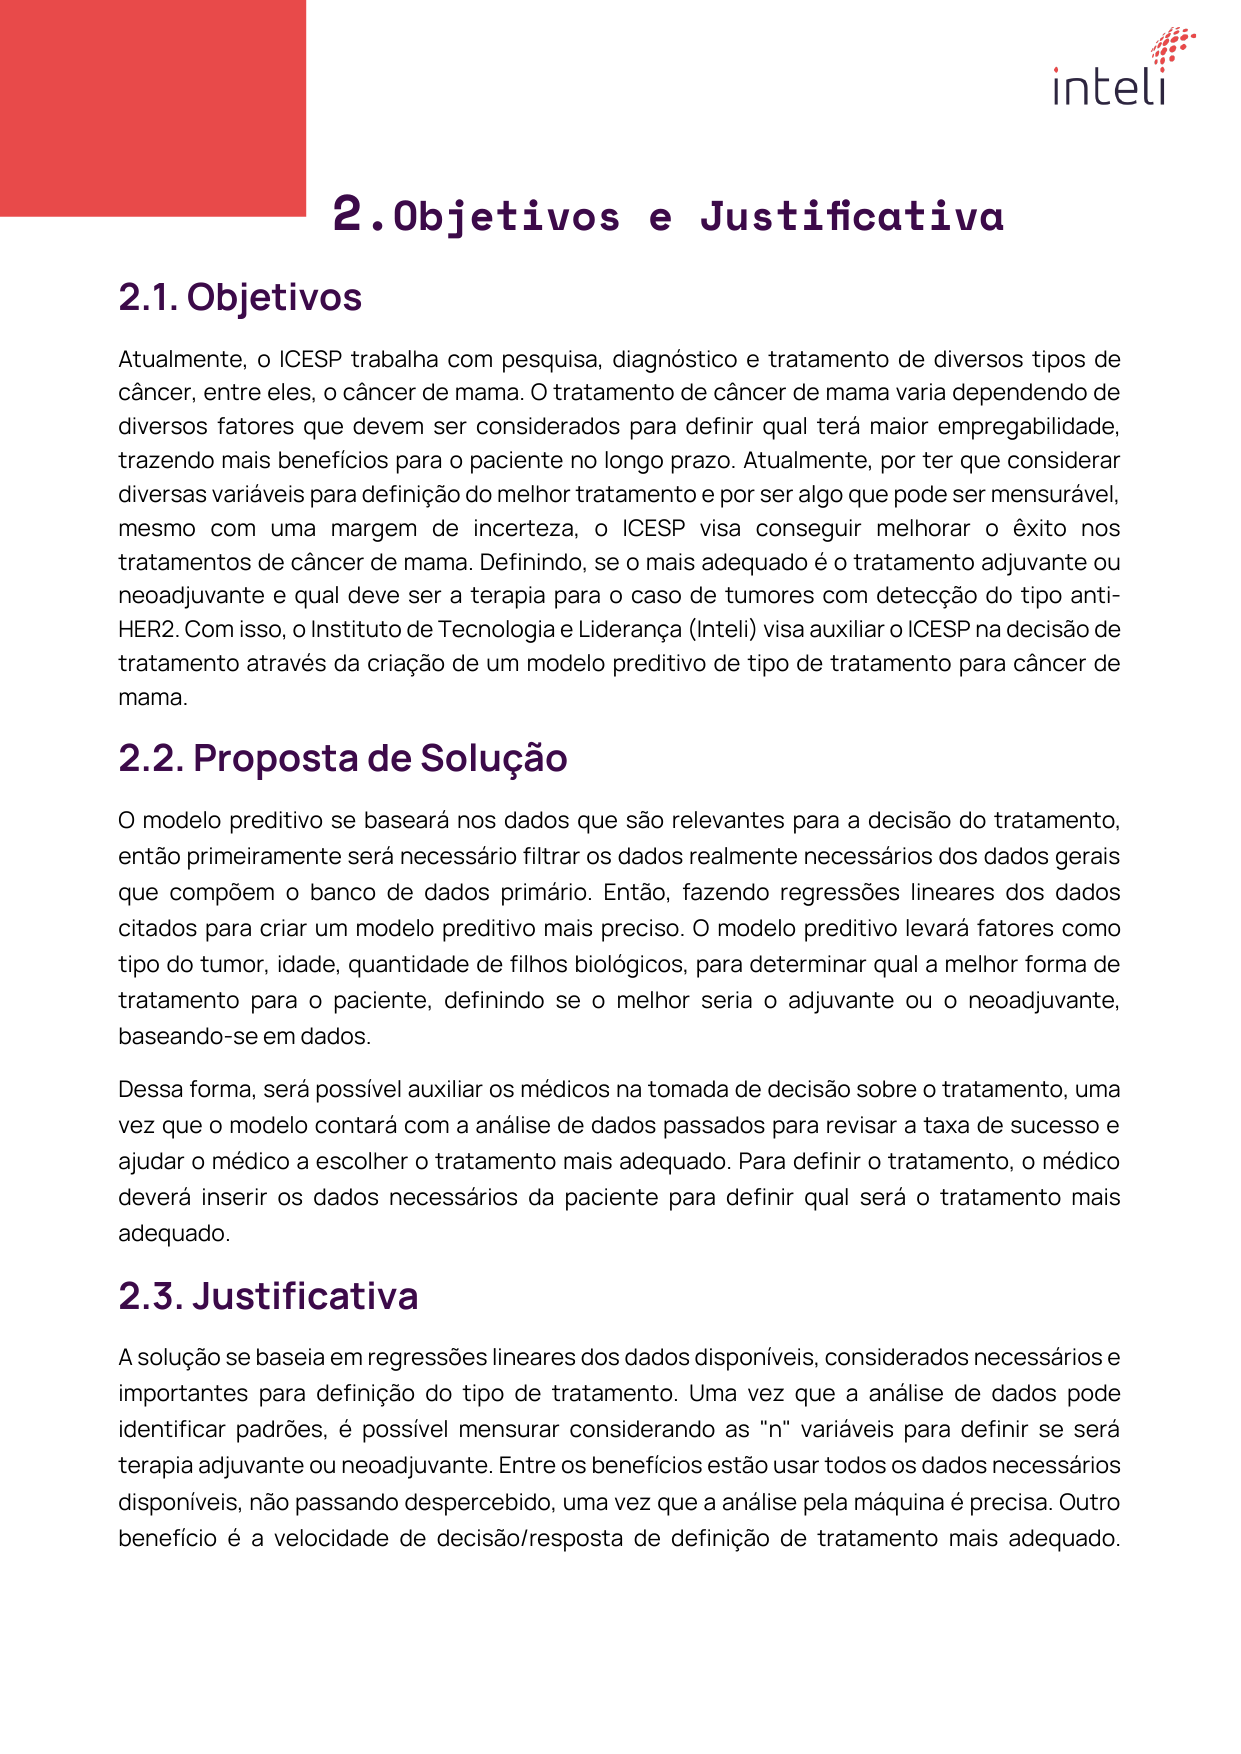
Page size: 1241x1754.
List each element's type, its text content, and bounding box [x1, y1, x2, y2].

subtitle 2.1. Objetivos [118, 271, 1122, 322]
text Atualmente, o ICESP trabalha com pesquisa, diagnóstico e tratamento de diversos tipos de câncer, entre eles, o câncer de mama. O tratamento de câncer de mama varia dependendo de diversos fatores que devem ser considerados para definir qual terá maior empregabilidade, trazendo mais benefícios para o paciente no longo prazo. Atualmente, por ter que considerar diversas variáveis para definição do melhor tratamento e por ser algo que pode ser mensurável, mesmo com uma margem de incerteza, o ICESP visa conseguir melhorar o êxito nos tratamentos de câncer de mama. Definindo, se o mais adequado é o tratamento adjuvante ou neoadjuvante e qual deve ser a terapia para o caso de tumores com detecção do tipo anti-HER2. Com isso, o Instituto de Tecnologia e Liderança (Inteli) visa auxiliar o ICESP na decisão de tratamento através da criação de um modelo preditivo de tipo de tratamento para câncer de mama. [118, 342, 1122, 712]
picture [1054, 27, 1197, 105]
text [118, 1341, 1122, 1553]
text O modelo preditivo se baseará nos dados que são relevantes para a decisão do tratamento, então primeiramente será necessário filtrar os dados realmente necessários dos dados gerais que compõem o banco de dados primário. Então, fazendo regressões lineares dos dados citados para criar um modelo preditivo mais preciso. O modelo preditivo levará fatores como tipo do tumor, idade, quantidade de filhos biológicos, para determinar qual a melhor forma de tratamento para o paciente, definindo se o melhor seria o adjuvante ou o neoadjuvante, baseando-se em dados. [118, 803, 1122, 1051]
subtitle 2.3. Justificativa [118, 1269, 1122, 1321]
subtitle 2.2. Proposta de Solução [118, 732, 1122, 783]
subtitle 2.Objetivos e Justificativa [118, 174, 1122, 248]
text Dessa forma, será possível auxiliar os médicos na tomada de decisão sobre o tratamento, uma vez que o modelo contará com a análise de dados passados para revisar a taxa de sucesso e ajudar o médico a escolher o tratamento mais adequado. Para definir o tratamento, o médico deverá inserir os dados necessários da paciente para definir qual será o tratamento mais adequado. [118, 1072, 1122, 1248]
picture [0, 0, 307, 217]
